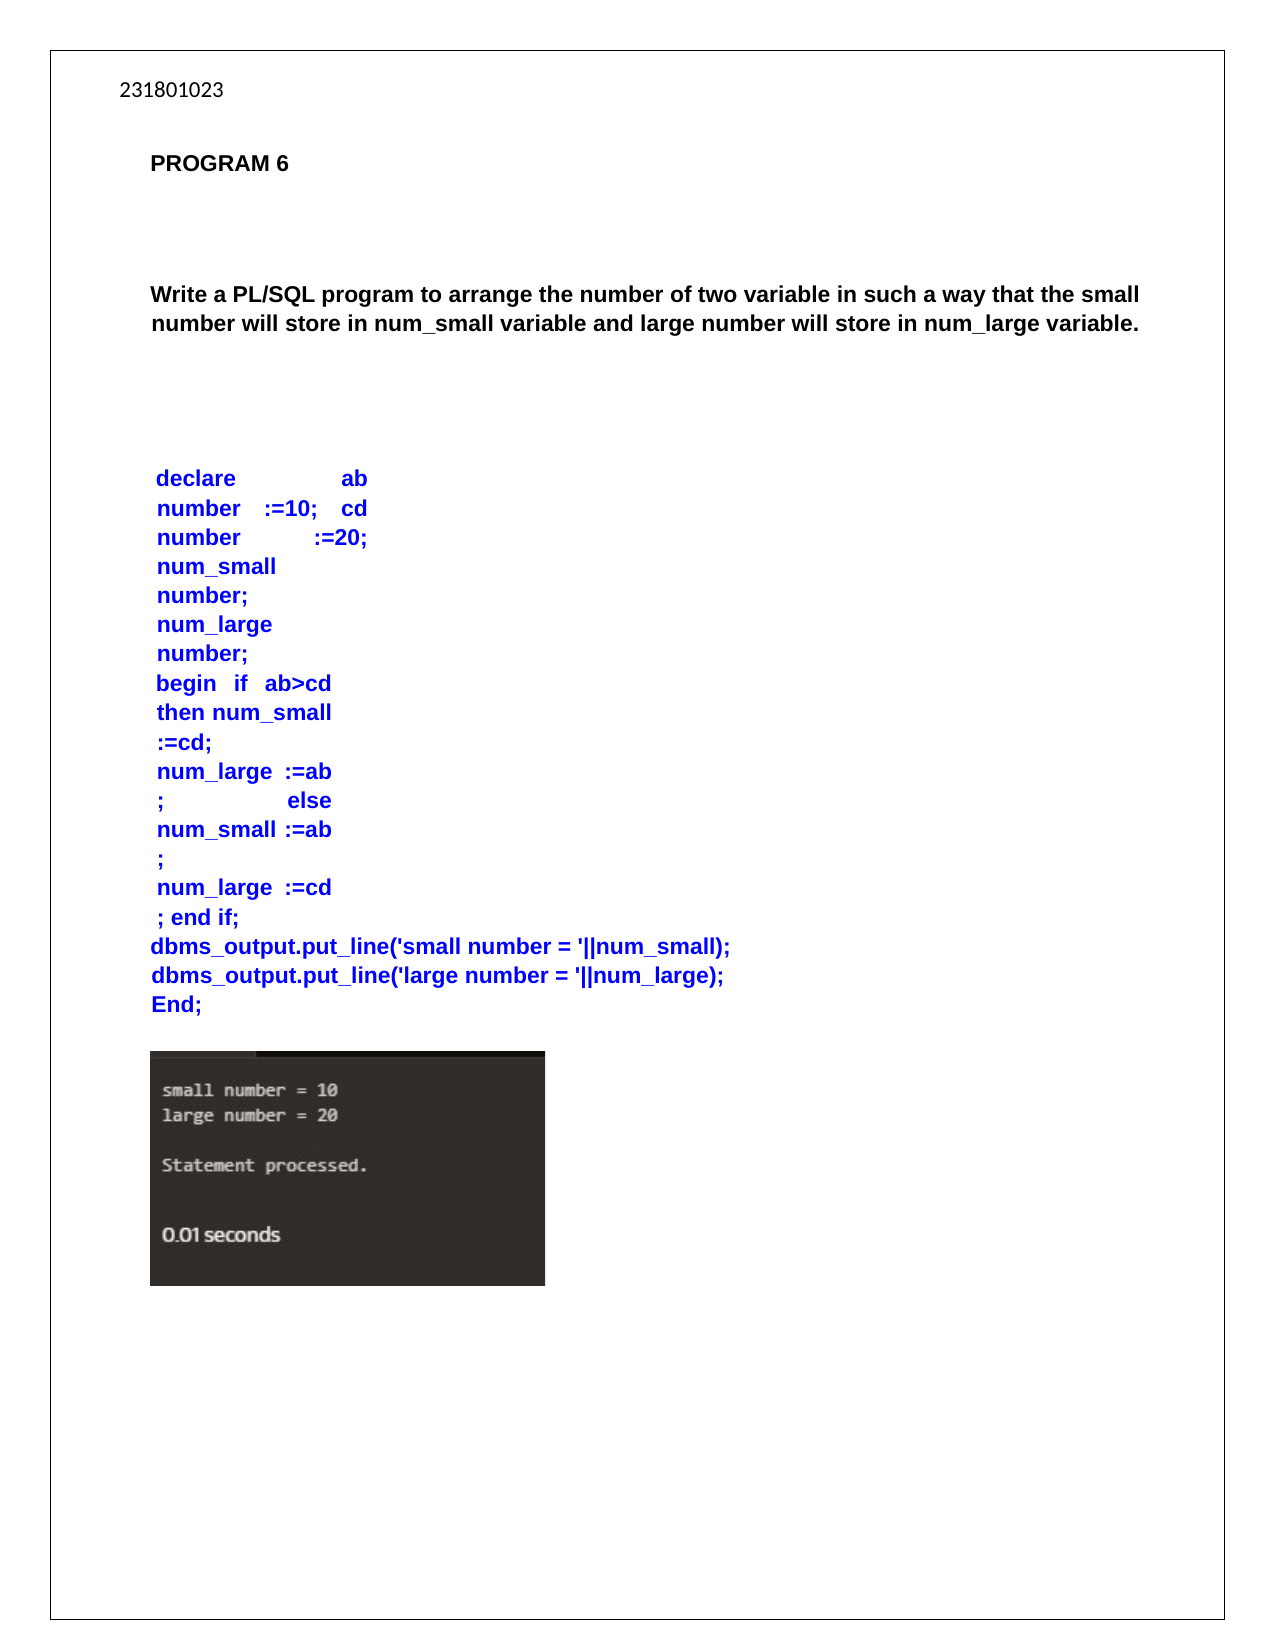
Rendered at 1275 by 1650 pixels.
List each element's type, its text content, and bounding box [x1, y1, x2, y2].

picture [150, 1051, 546, 1286]
text declare ab number :=10; cd number :=20; num_small number; num_large number; [156, 465, 368, 667]
text Write a PL/SQL program to arrange the number of two variable in such a way that the small number will store in num_small variable and large number will store in num_large variable. [150, 281, 1141, 336]
text PROGRAM 6 [150, 150, 1193, 176]
text dbms_output.put_line('small number = '||num_small); dbms_output.put_line('large number = '||num_large); End; [150, 933, 781, 1018]
text begin if ab>cd then num_small :=cd; num_large :=ab; else num_small :=ab; num_large :=cd; end if; [156, 670, 332, 930]
